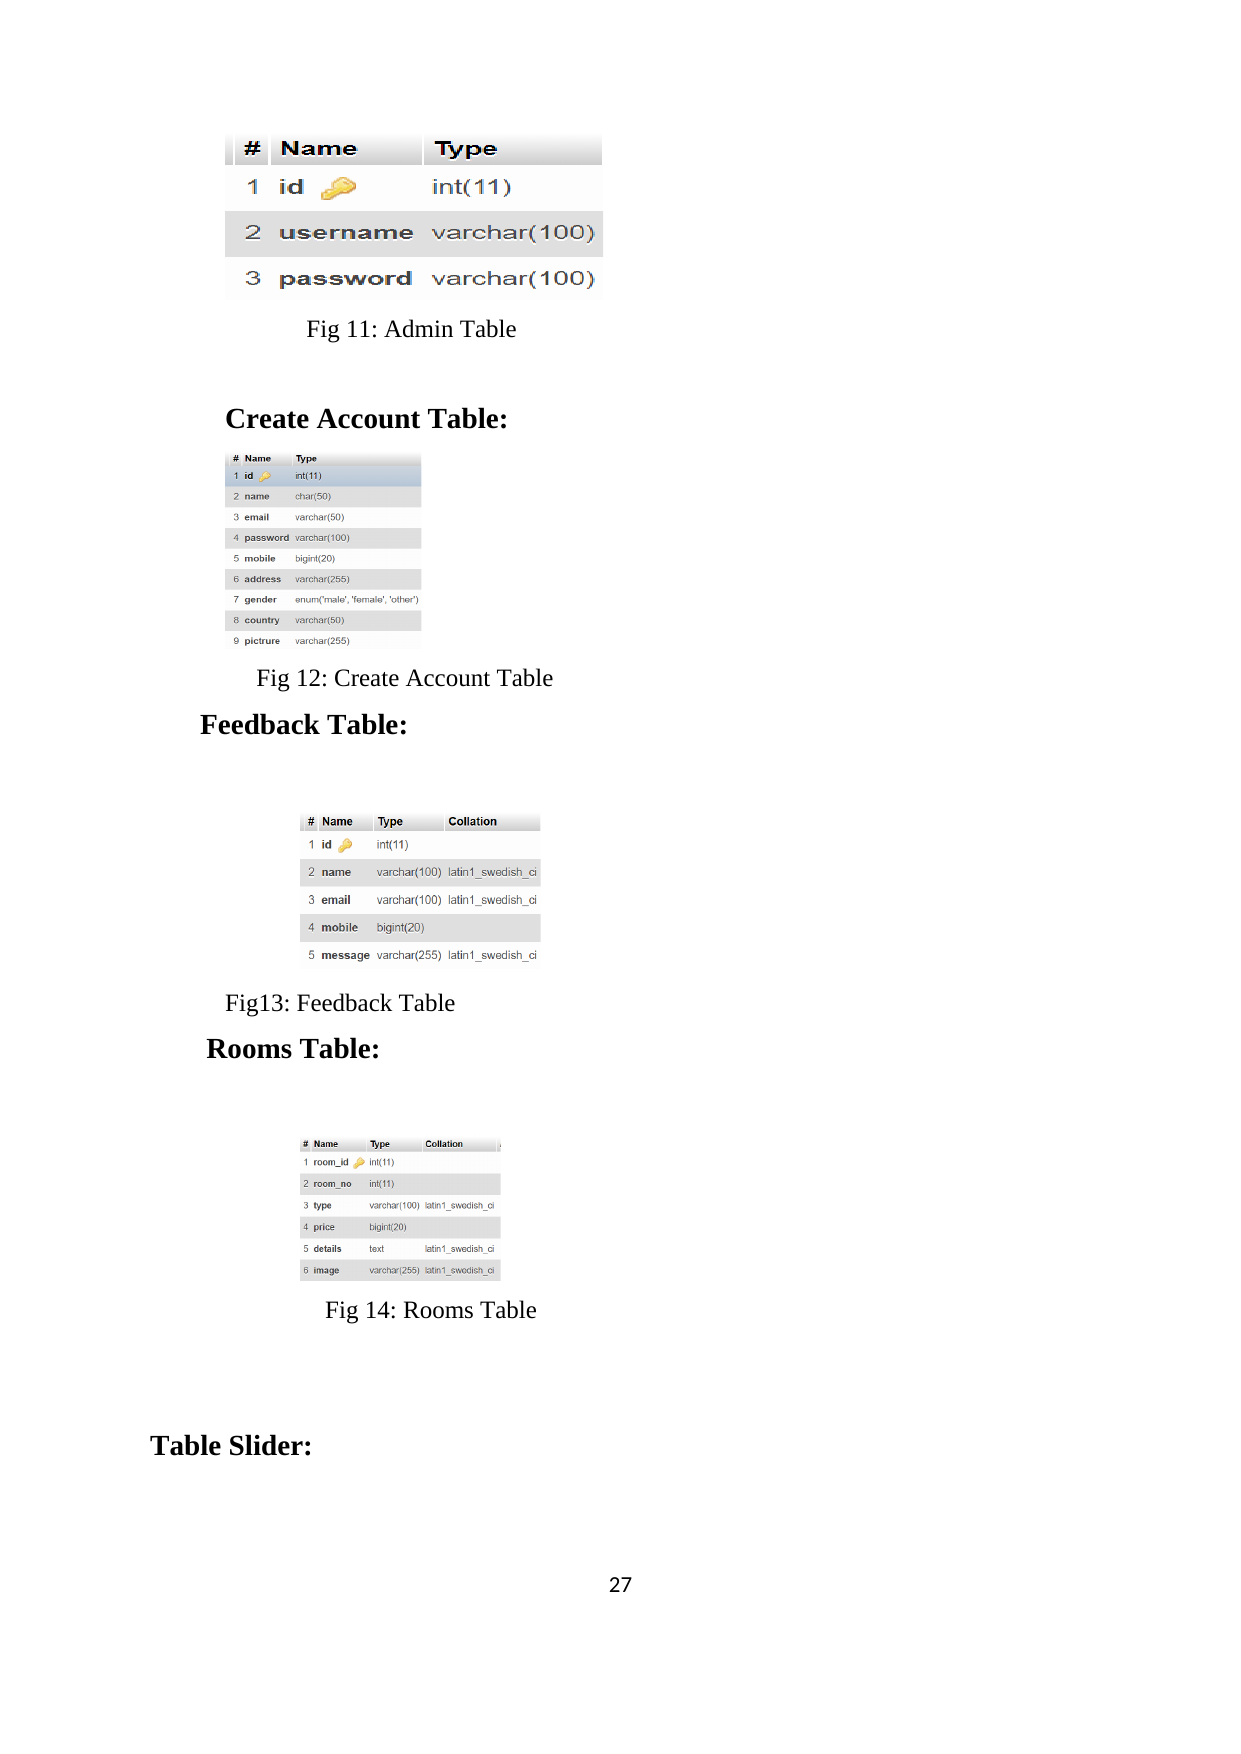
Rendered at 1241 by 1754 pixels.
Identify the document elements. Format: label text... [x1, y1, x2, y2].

list Create Account Table: [225, 401, 1091, 435]
text Fig 12: Create Account Table [150, 663, 1090, 692]
text Rooms Table: [150, 1031, 1090, 1065]
list Fig13: Feedback Table [225, 988, 1091, 1017]
picture [300, 1133, 501, 1281]
picture [225, 451, 422, 649]
picture [225, 132, 604, 300]
text Feedback Table: [150, 707, 1090, 741]
text Fig 11: Admin Table [150, 314, 1090, 343]
text Fig 14: Rooms Table [150, 1296, 1090, 1324]
text Table Slider: [150, 1428, 1090, 1462]
picture [300, 809, 541, 974]
